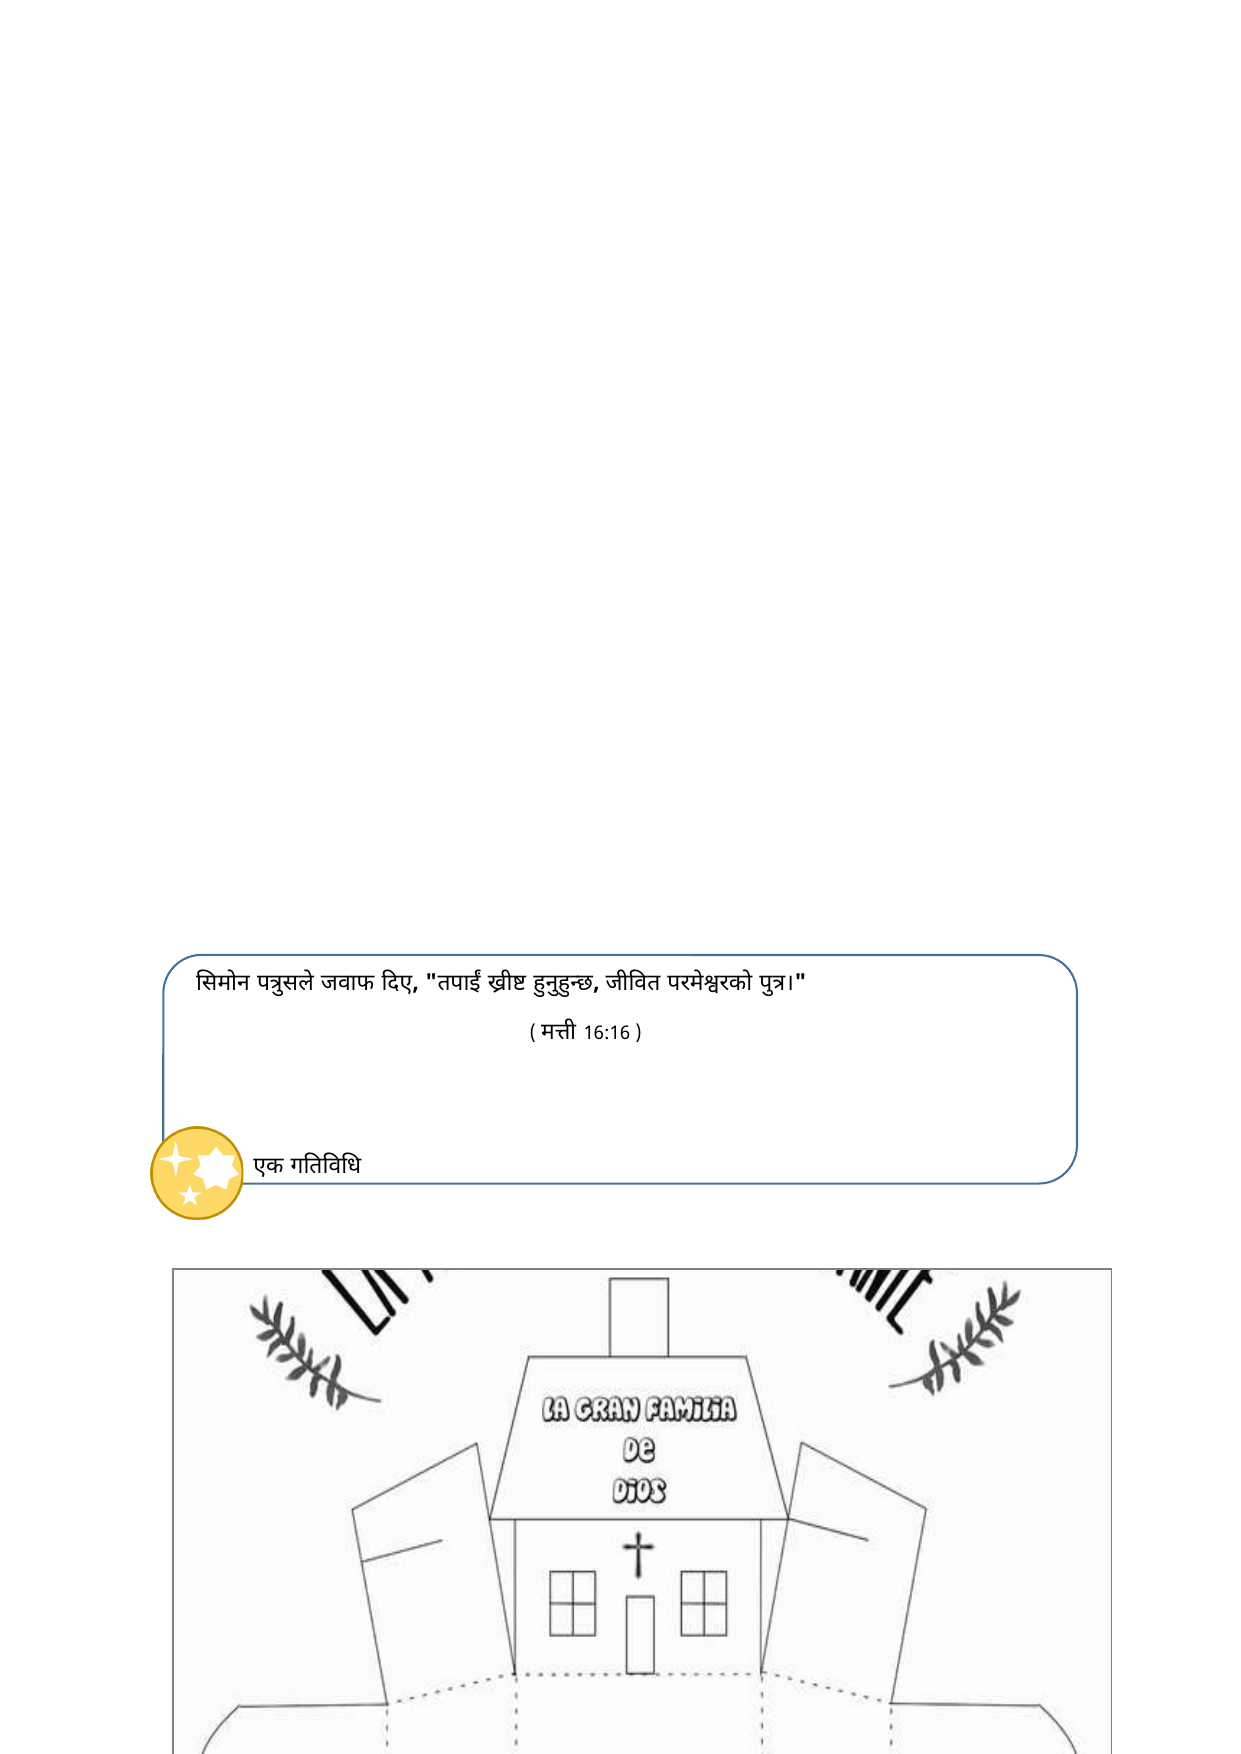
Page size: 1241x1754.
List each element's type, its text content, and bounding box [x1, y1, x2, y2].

text एक गतिविधि [244, 1152, 1090, 1179]
picture [150, 1126, 244, 1220]
text सिमोन पत्रुसले जवाफ दिए, "तपाईं ख्रीष्ट हुनुहुन्छ, जीवित परमेश्वरको पुत्र।" [150, 969, 1090, 999]
text ( मत्ती 16:16 ) [150, 1018, 1090, 1047]
picture [174, 1270, 1111, 1754]
